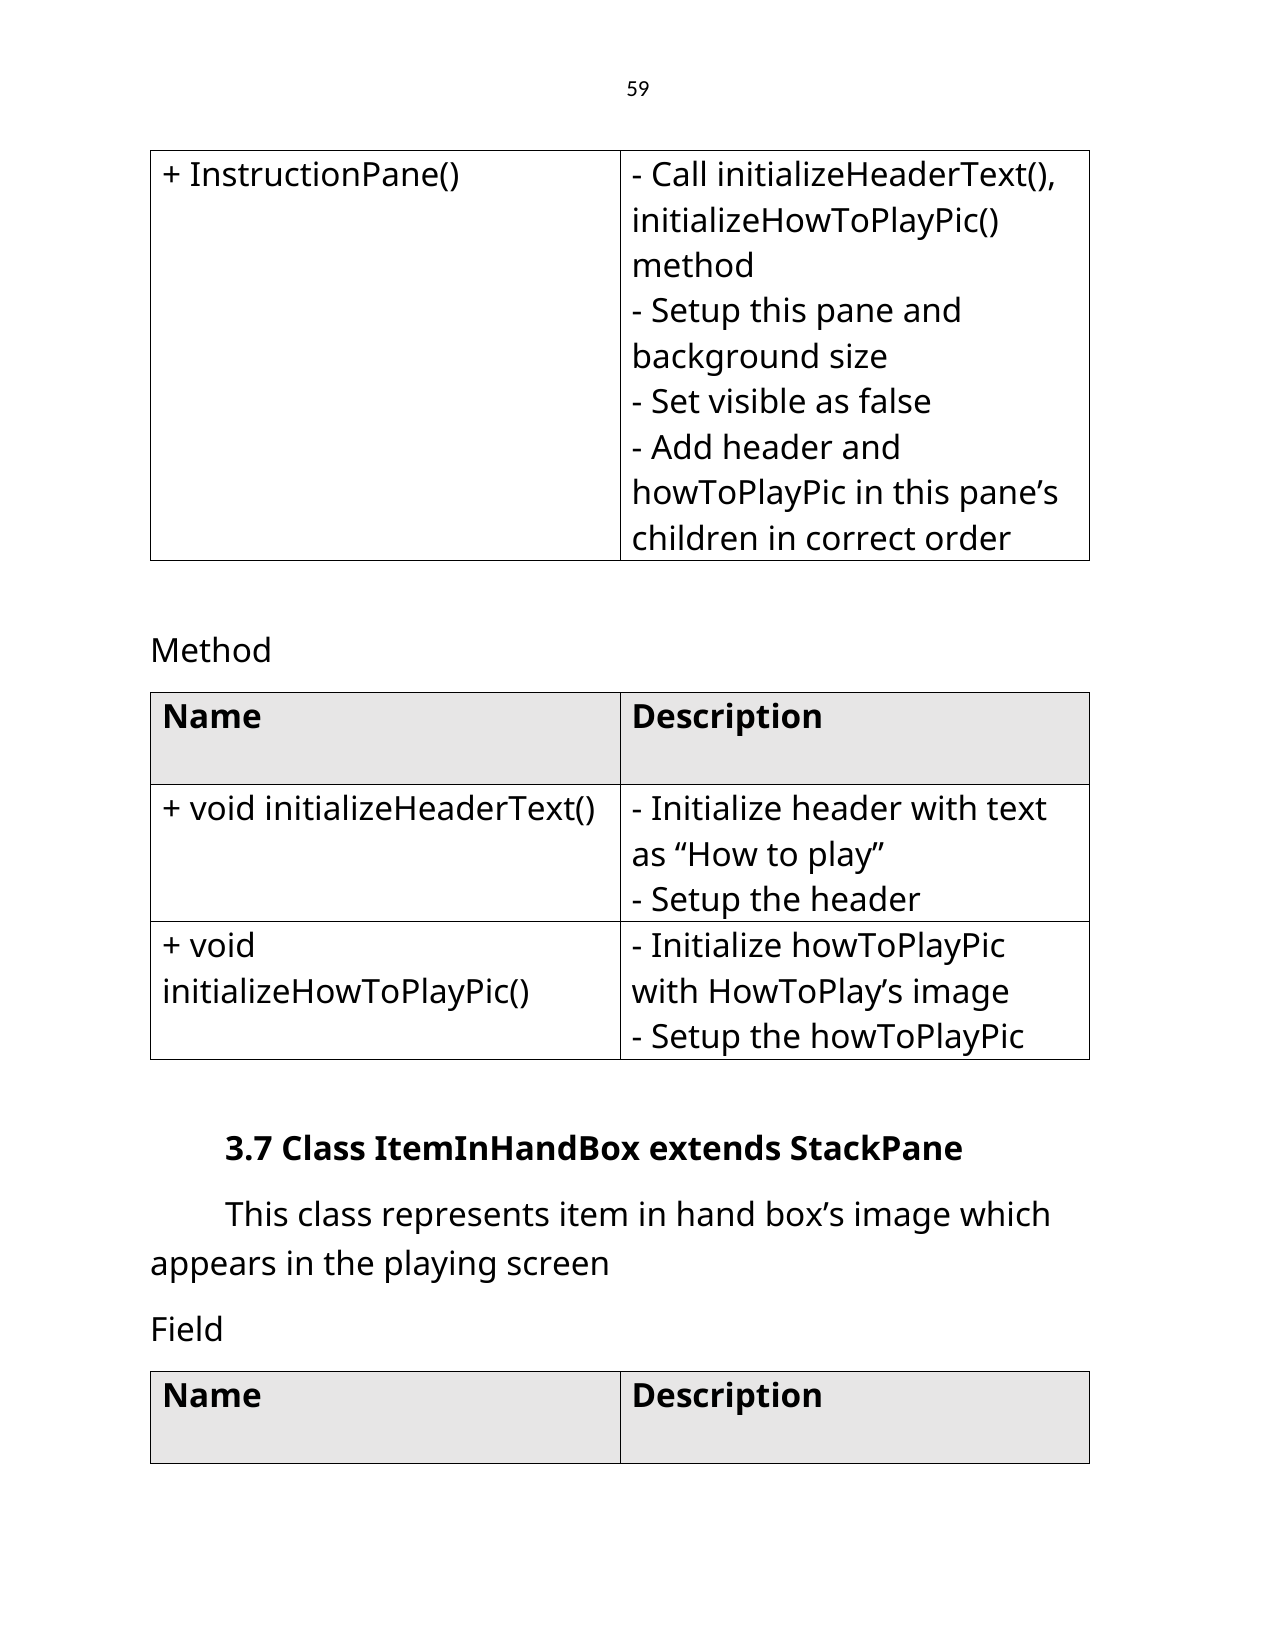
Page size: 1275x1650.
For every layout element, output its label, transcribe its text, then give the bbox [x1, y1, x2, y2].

table_cell - Call initializeHeaderText(), initializeHowToPlayPic() method - Setup this pane and background size - Set visible as false - Add header and howToPlayPic in this pane’s children in correct order [621, 151, 1089, 560]
table_cell - Initialize header with text as “How to play” - Setup the header [621, 785, 1089, 921]
table_cell - Initialize howToPlayPic with HowToPlay’s image - Setup the howToPlayPic [621, 922, 1089, 1058]
table_header Description [621, 693, 1089, 784]
table_cell + InstructionPane() [151, 151, 620, 560]
text 3.7 Class ItemInHandBox extends StackPane [150, 1125, 1125, 1171]
table_cell + void initializeHowToPlayPic() [151, 922, 620, 1058]
text Field [150, 1305, 1125, 1351]
text Method [150, 626, 1125, 672]
table_cell + void initializeHeaderText() [151, 785, 620, 921]
table_header Description [621, 1372, 1089, 1463]
table_header Name [151, 1372, 620, 1463]
table_header Name [151, 693, 620, 784]
text This class represents item in hand box’s image which appears in the playing screen [150, 1191, 1125, 1285]
